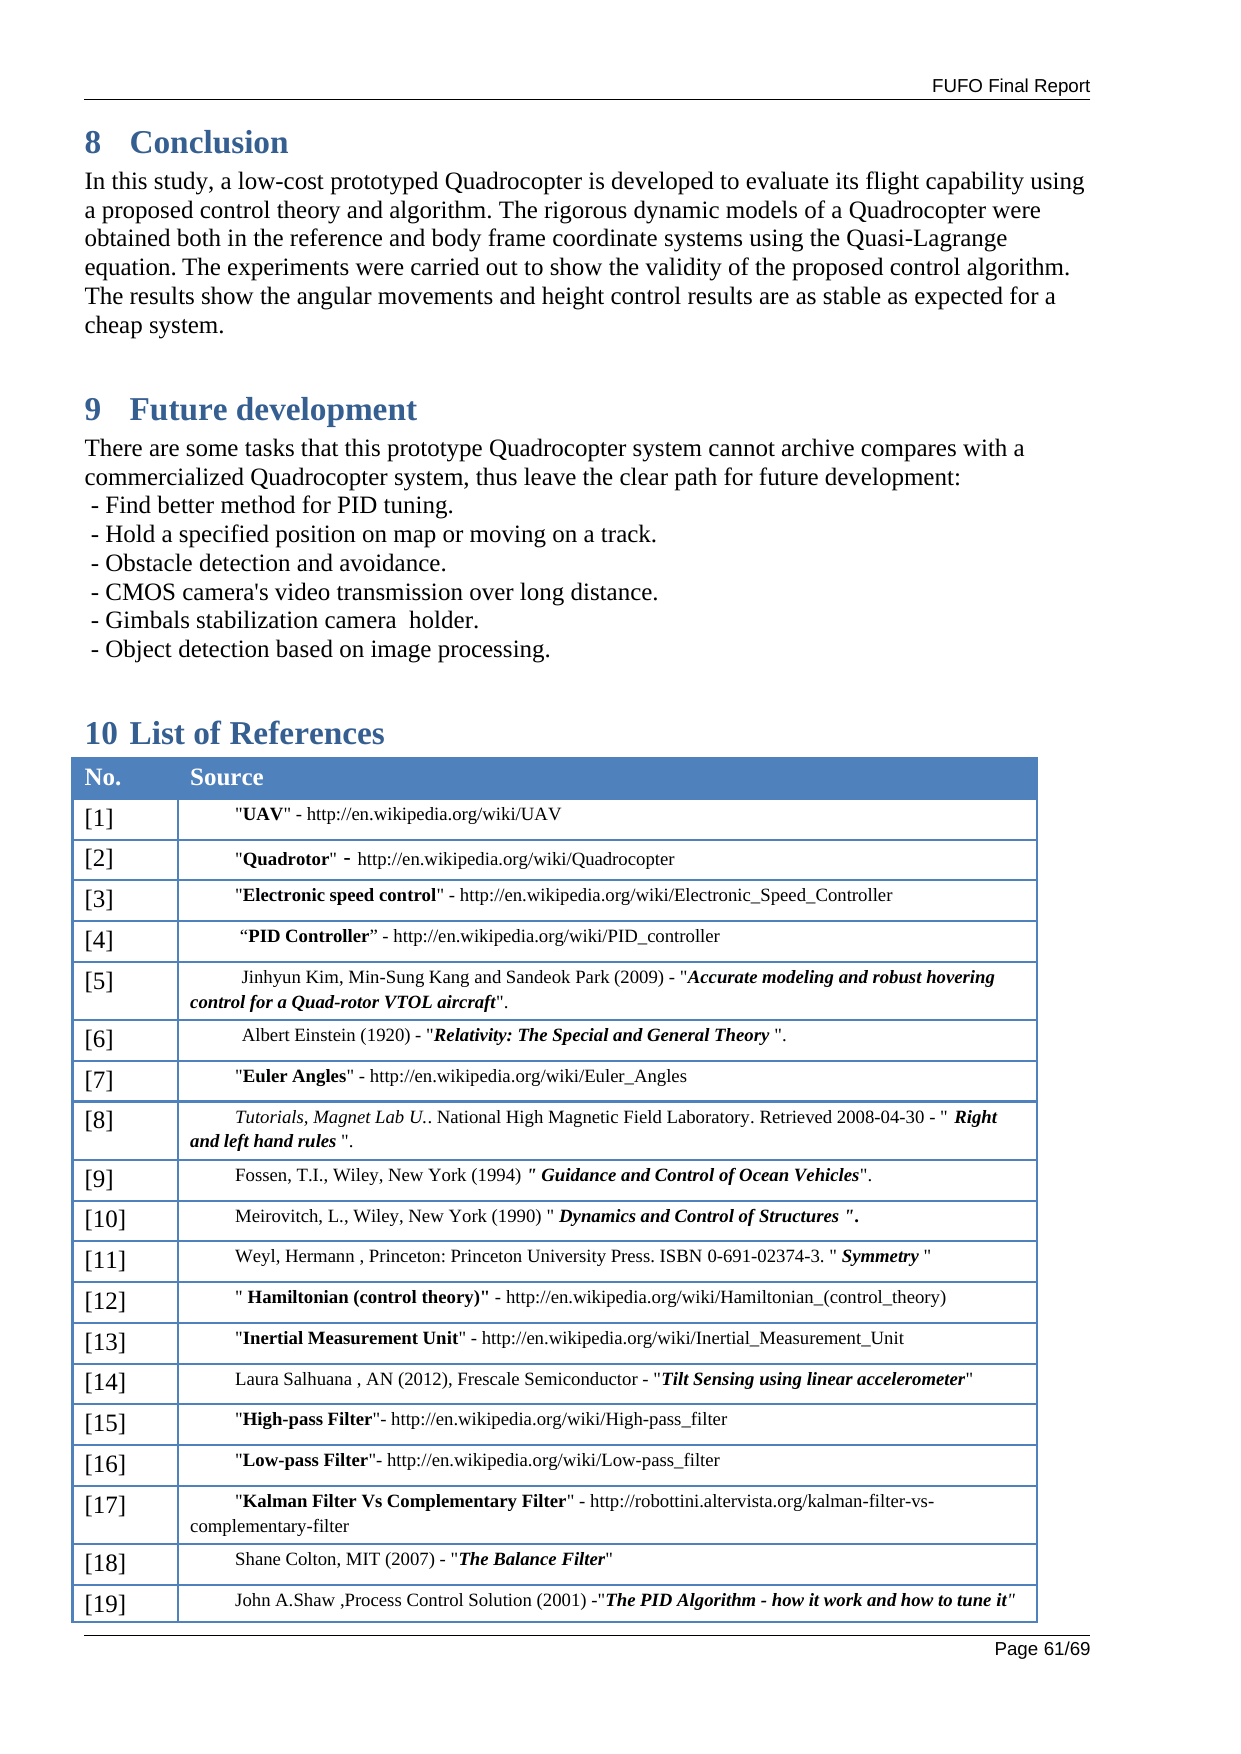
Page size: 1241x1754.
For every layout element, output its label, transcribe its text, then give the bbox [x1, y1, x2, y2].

text - Object detection based on image processing. [84, 634, 1090, 663]
table_cell “PID Controller” - http://en.wikipedia.org/wiki/PID_controller [179, 922, 1036, 961]
table_cell [3] [74, 881, 177, 920]
table_cell [4] [74, 922, 177, 961]
table_cell "Euler Angles" - http://en.wikipedia.org/wiki/Euler_Angles [179, 1062, 1036, 1100]
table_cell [179, 1586, 1036, 1621]
text - Find better method for PID tuning. [84, 490, 1090, 519]
table_cell "UAV" - http://en.wikipedia.org/wiki/UAV [179, 800, 1036, 838]
text - CMOS camera's video transmission over long distance. [84, 577, 1090, 605]
table_cell [16] [74, 1446, 177, 1484]
table_cell "Kalman Filter Vs Complementary Filter" - http://robottini.altervista.org/kalman-filter-vs-complementary-filter [179, 1487, 1036, 1543]
subtitle Future development [84, 389, 1090, 427]
table_cell [6] [74, 1021, 177, 1060]
table_cell [18] [74, 1545, 177, 1584]
table_cell [17] [74, 1487, 177, 1543]
table_cell Shane Colton, MIT (2007) - "The Balance Filter" [179, 1545, 1036, 1584]
table_cell "Electronic speed control" - http://en.wikipedia.org/wiki/Electronic_Speed_Controller [179, 881, 1036, 920]
table_cell Albert Einstein (1920) - "Relativity: The Special and General Theory ". [179, 1021, 1036, 1060]
table_cell Tutorials, Magnet Lab U.. National High Magnetic Field Laboratory. Retrieved 2008-04-30 - " Right and left hand rules ". [179, 1103, 1036, 1159]
table_cell [7] [74, 1062, 177, 1100]
table_cell Fossen, T.I., Wiley, New York (1994) " Guidance and Control of Ocean Vehicles". [179, 1161, 1036, 1199]
table_cell Meirovitch, L., Wiley, New York (1990) " Dynamics and Control of Structures ". [179, 1202, 1036, 1240]
table_cell [15] [74, 1405, 177, 1444]
table_header No. [74, 759, 177, 798]
table_cell [13] [74, 1324, 177, 1362]
subtitle Conclusion [84, 122, 1090, 160]
table_cell "Inertial Measurement Unit" - http://en.wikipedia.org/wiki/Inertial_Measurement_Unit [179, 1324, 1036, 1362]
table_cell [12] [74, 1283, 177, 1322]
table_cell [8] [74, 1103, 177, 1159]
table_cell [9] [74, 1161, 177, 1199]
table_cell "Low-pass Filter"- http://en.wikipedia.org/wiki/Low-pass_filter [179, 1446, 1036, 1484]
text There are some tasks that this prototype Quadrocopter system cannot archive compares with a commercialized Quadrocopter system, thus leave the clear path for future development: [84, 433, 1090, 490]
text - Gimbals stabilization camera holder. [84, 605, 1090, 634]
table_cell [14] [74, 1365, 177, 1403]
table_cell [11] [74, 1242, 177, 1281]
table_cell [1] [74, 800, 177, 838]
table_cell "High-pass Filter"- http://en.wikipedia.org/wiki/High-pass_filter [179, 1405, 1036, 1444]
table_cell "Quadrotor" - http://en.wikipedia.org/wiki/Quadrocopter [179, 841, 1036, 879]
table_cell Weyl, Hermann , Princeton: Princeton University Press. ISBN 0-691-02374-3. " Symmetry " [179, 1242, 1036, 1281]
table_cell [2] [74, 841, 177, 879]
table_header Source [179, 759, 1036, 798]
table_cell [19] [74, 1586, 177, 1621]
subtitle List of References [84, 713, 1090, 751]
table_cell " Hamiltonian (control theory)" - http://en.wikipedia.org/wiki/Hamiltonian_(control_theory) [179, 1283, 1036, 1322]
table_cell [10] [74, 1202, 177, 1240]
text In this study, a low-cost prototyped Quadrocopter is developed to evaluate its flight capability using a proposed control theory and algorithm. The rigorous dynamic models of a Quadrocopter were obtained both in the reference and body frame coordinate systems using the Quasi-Lagrange equation. The experiments were carried out to show the validity of the proposed control algorithm. The results show the angular movements and height control results are as stable as expected for a cheap system. [84, 166, 1090, 339]
table_cell Laura Salhuana , AN (2012), Frescale Semiconductor - "Tilt Sensing using linear accelerometer" [179, 1365, 1036, 1403]
table_cell [5] [74, 963, 177, 1019]
table_cell Jinhyun Kim, Min-Sung Kang and Sandeok Park (2009) - "Accurate modeling and robust hovering control for a Quad-rotor VTOL aircraft". [179, 963, 1036, 1019]
text - Obstacle detection and avoidance. [84, 548, 1090, 577]
text - Hold a specified position on map or moving on a track. [84, 519, 1090, 548]
